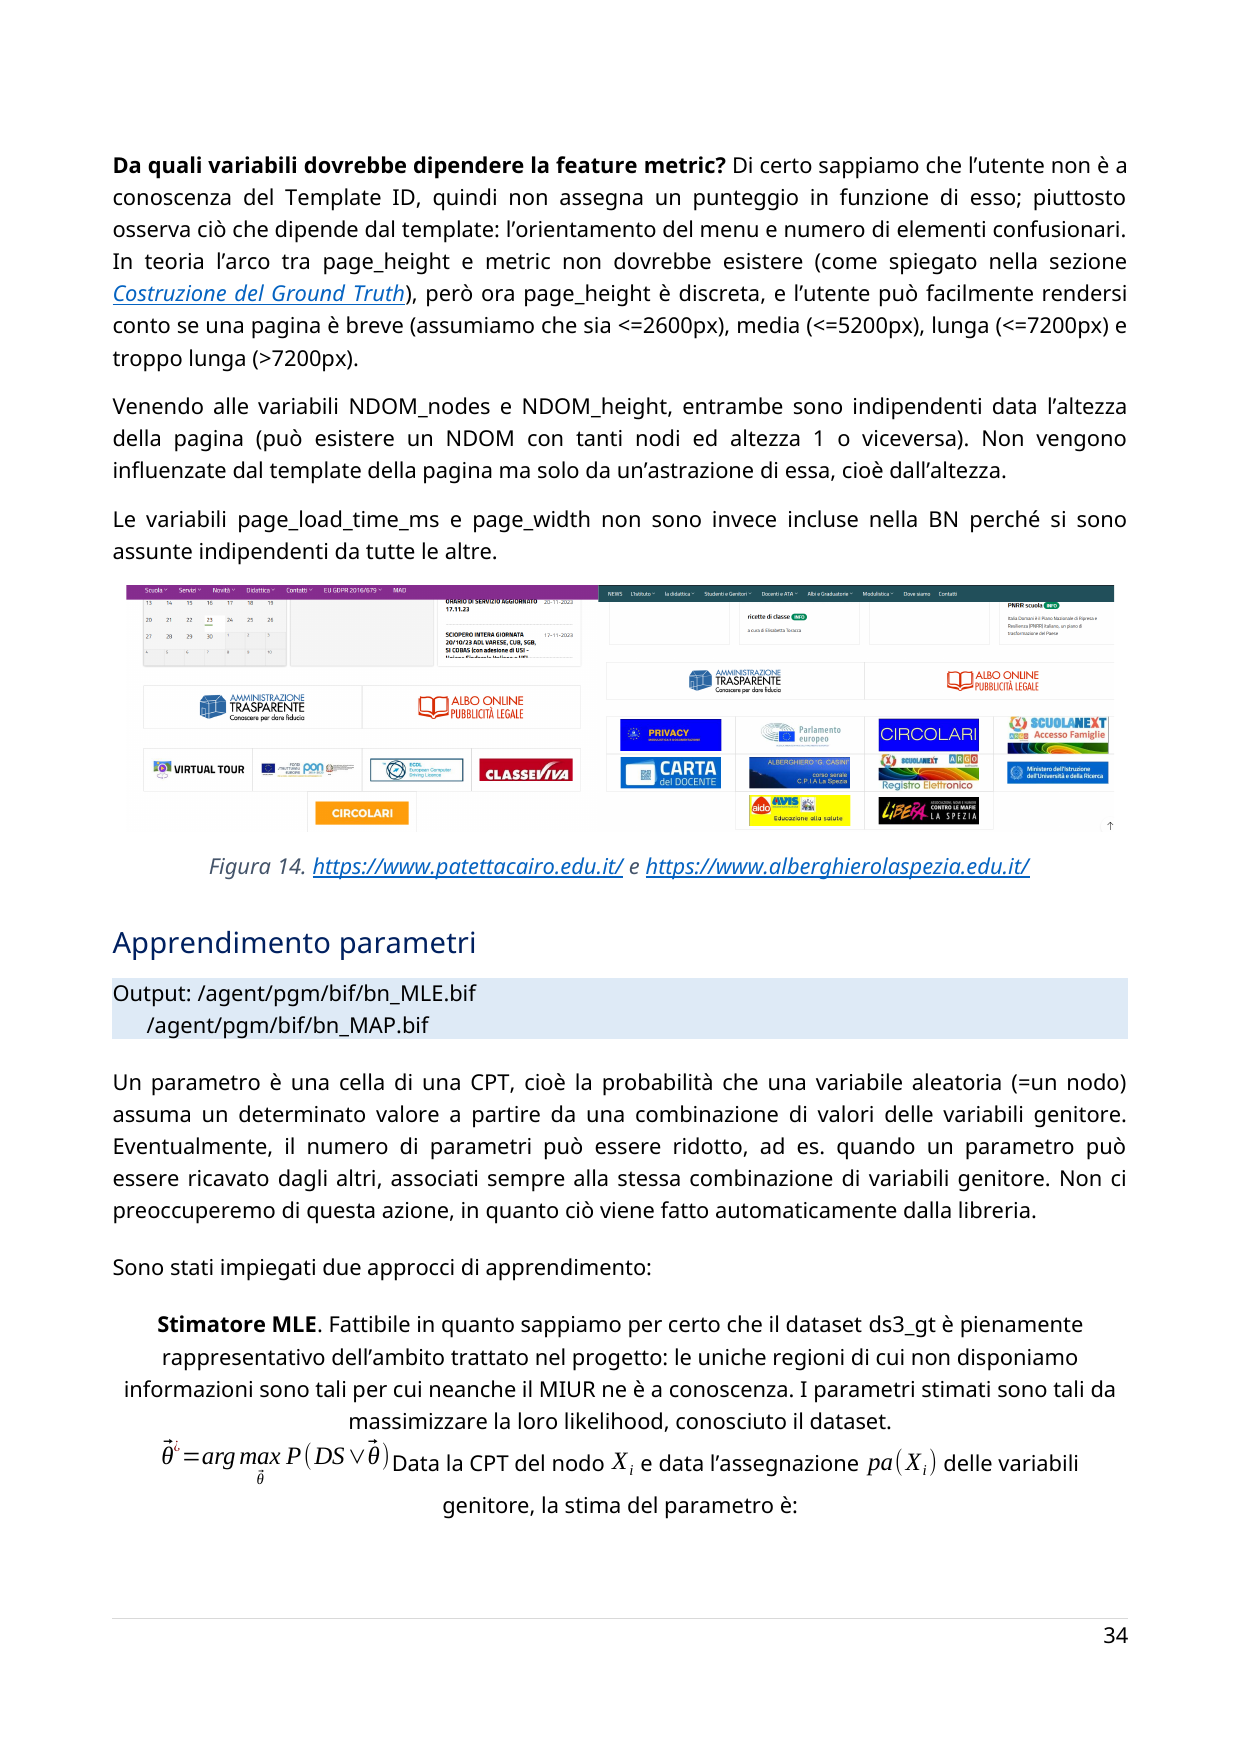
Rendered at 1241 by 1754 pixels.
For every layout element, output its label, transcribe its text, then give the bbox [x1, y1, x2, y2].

text Stimatore MLE. Fattibile in quanto sappiamo per certo che il dataset ds3_gt è pienamente rappresentativo dell’ambito trattato nel progetto: le uniche regioni di cui non disponiamo informazioni sono tali per cui neanche il MIUR ne è a conoscenza. I parametri stimati sono tali da massimizzare la loro likelihood, conosciuto il dataset. Data la CPT del nodo e data l’assegnazione delle variabili genitore, la stima del parametro è: [112, 1309, 1128, 1520]
text Output: /agent/pgm/bif/bn_MLE.bif /agent/pgm/bif/bn_MAP.bif [112, 978, 1128, 1039]
text Venendo alle variabili NDOM_nodes e NDOM_height, entrambe sono indipendenti data l’altezza della pagina (può esistere un NDOM con tanti nodi ed altezza 1 o viceversa). Non vengono influenzate dal template della pagina ma solo da un’astrazione di essa, cioè dall’altezza. [112, 391, 1128, 485]
text Sono stati impiegati due approcci di apprendimento: [112, 1252, 1128, 1282]
text Da quali variabili dovrebbe dipendere la feature metric? Di certo sappiamo che l’utente non è a conoscenza del Template ID, quindi non assegna un punteggio in funzione di esso; piuttosto osserva ciò che dipende dal template: l’orientamento del menu e numero di elementi confusionari. In teoria l’arco tra page_height e metric non dovrebbe esistere (come spiegato nella sezione Costruzione del Ground Truth), però ora page_height è discreta, e l’utente può facilmente rendersi conto se una pagina è breve (assumiamo che sia <=2600px), media (<=5200px), lunga (<=7200px) e troppo lunga (>7200px). [112, 150, 1128, 372]
subtitle Apprendimento parametri [112, 922, 1128, 962]
picture [126, 585, 1115, 832]
text Figura 14. https://www.patettacairo.edu.it/ e https://www.alberghierolaspezia.edu.it/ [112, 851, 1128, 881]
text Un parametro è una cella di una CPT, cioè la probabilità che una variabile aleatoria (=un nodo) assuma un determinato valore a partire da una combinazione di valori delle variabili genitore. Eventualmente, il numero di parametri può essere ridotto, ad es. quando un parametro può essere ricavato dagli altri, associati sempre alla stessa combinazione di variabili genitore. Non ci preoccuperemo di questa azione, in quanto ciò viene fatto automaticamente dalla libreria. [112, 1067, 1128, 1225]
text Le variabili page_load_time_ms e page_width non sono invece incluse nella BN perché si sono assunte indipendenti da tutte le altre. [112, 504, 1128, 566]
